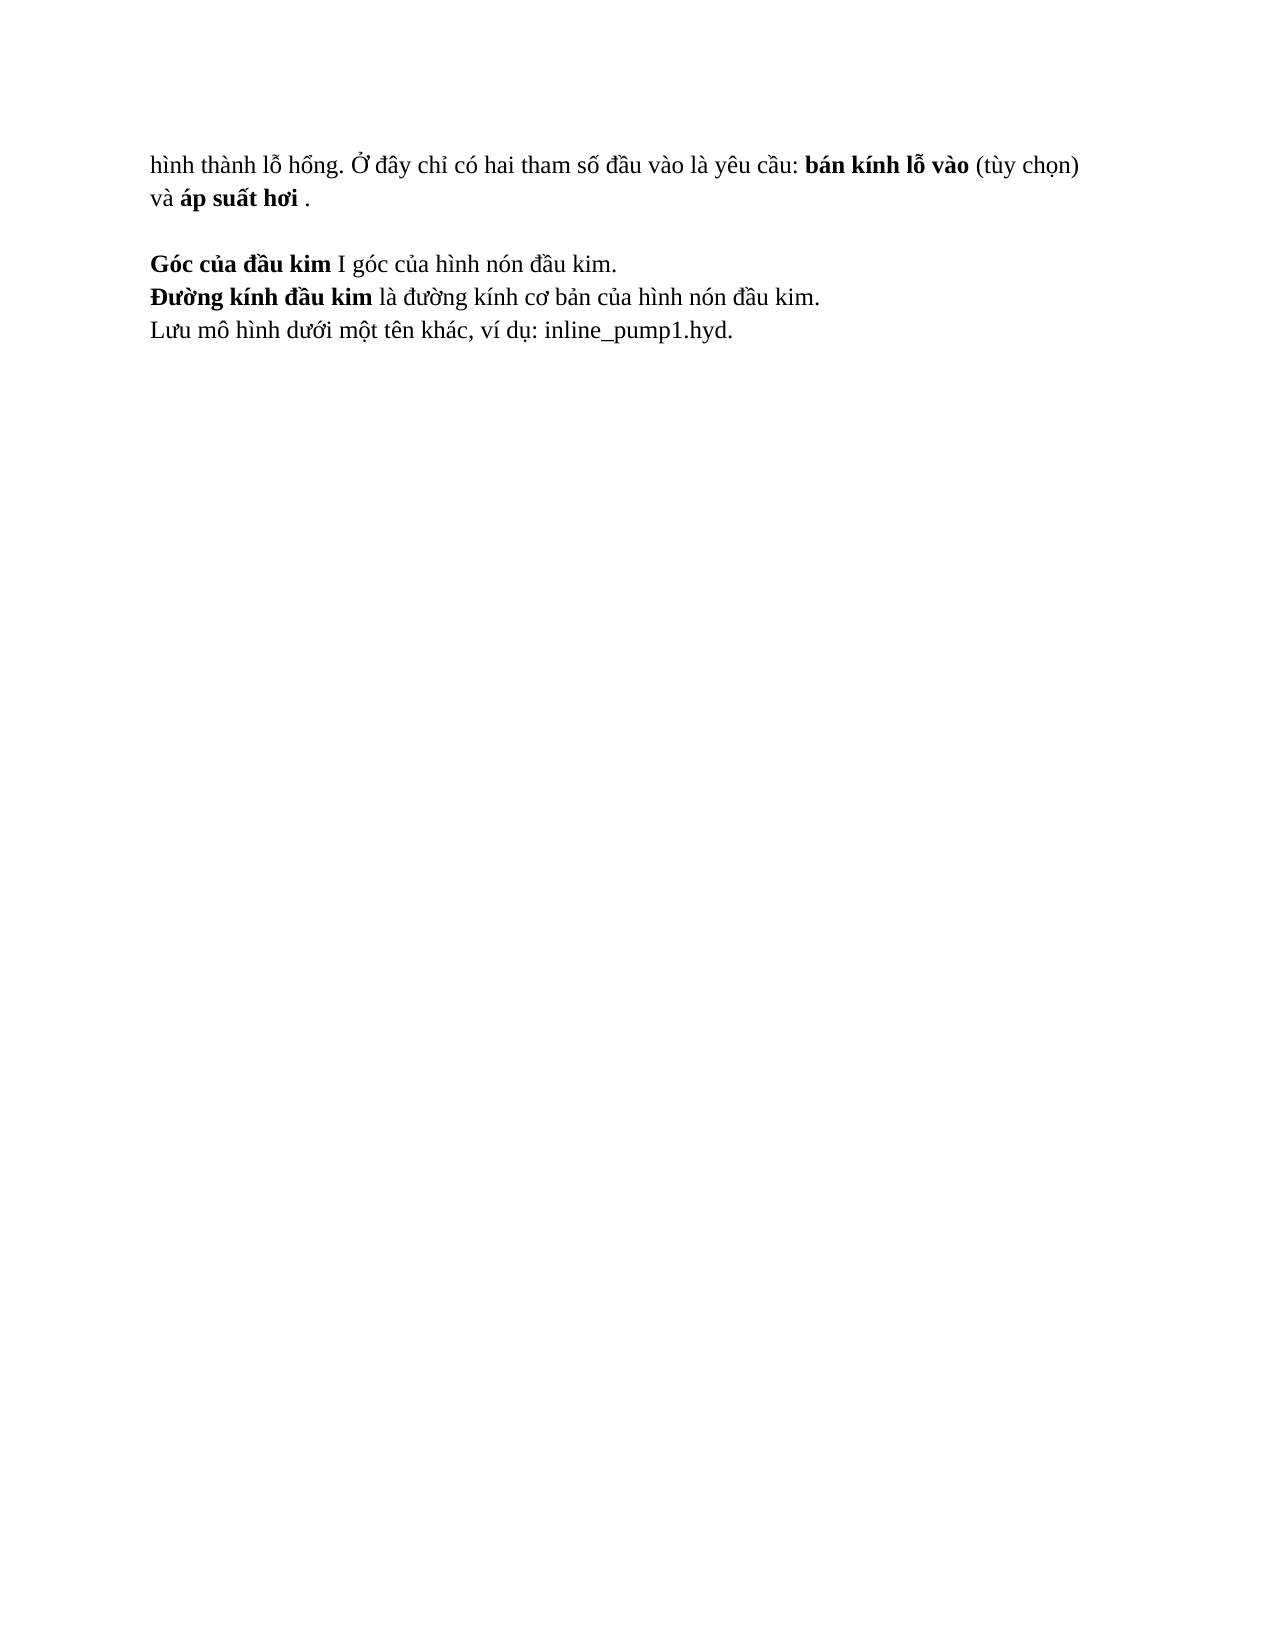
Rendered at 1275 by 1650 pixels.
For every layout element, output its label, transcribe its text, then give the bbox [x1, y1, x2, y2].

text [150, 150, 1125, 212]
text Đường kính đầu kim là đường kính cơ bản của hình nón đầu kim. [150, 282, 1125, 311]
text Góc của đầu kim I góc của hình nón đầu kim. [150, 249, 1125, 278]
text Lưu mô hình dưới một tên khác, ví dụ: inline_pump1.hyd. [150, 315, 1125, 344]
